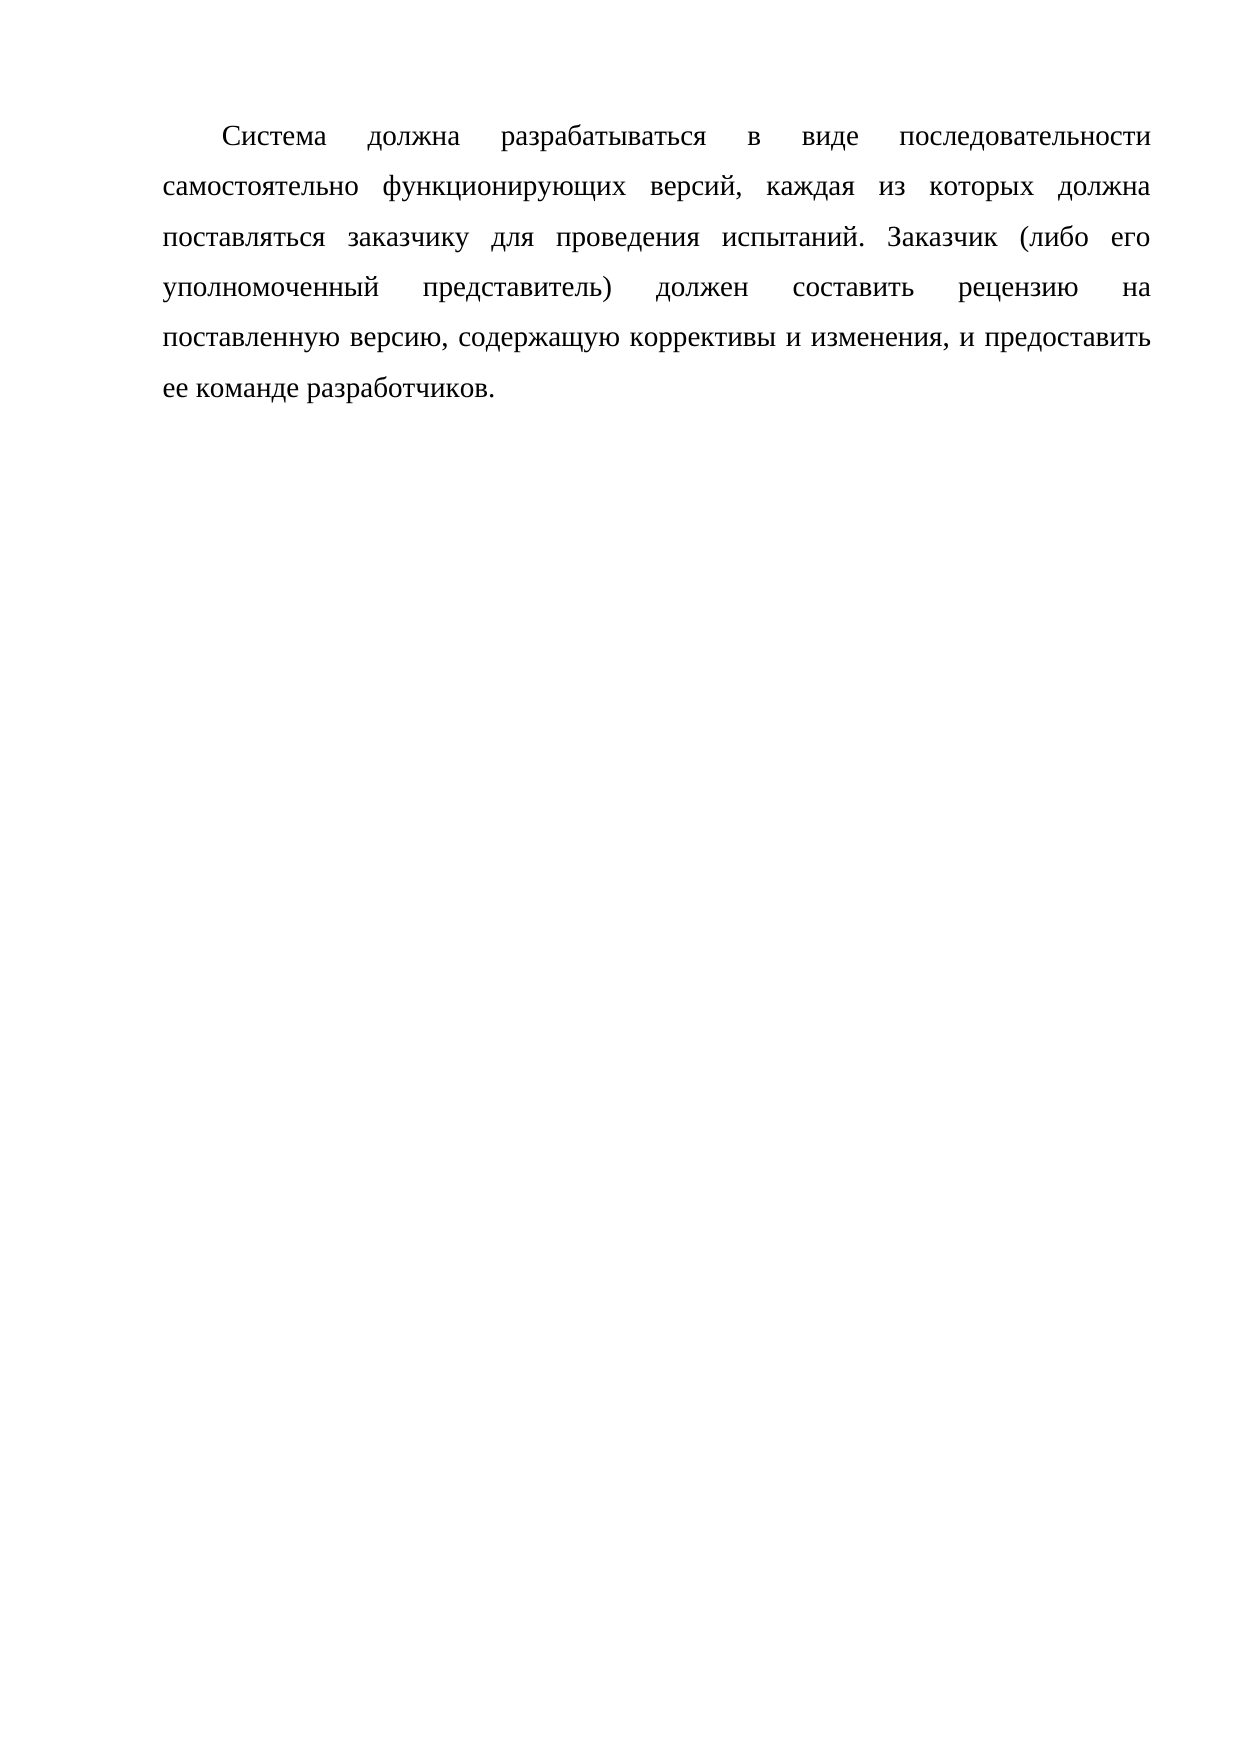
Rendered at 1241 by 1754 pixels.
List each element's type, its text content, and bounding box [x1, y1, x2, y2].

text Система должна разрабатываться в виде последовательности самостоятельно функционирующих версий, каждая из которых должна поставляться заказчику для проведения испытаний. Заказчик (либо его уполномоченный представитель) должен составить рецензию на поставленную версию, содержащую коррективы и изменения, и предоставить ее команде разработчиков. [162, 118, 1152, 403]
